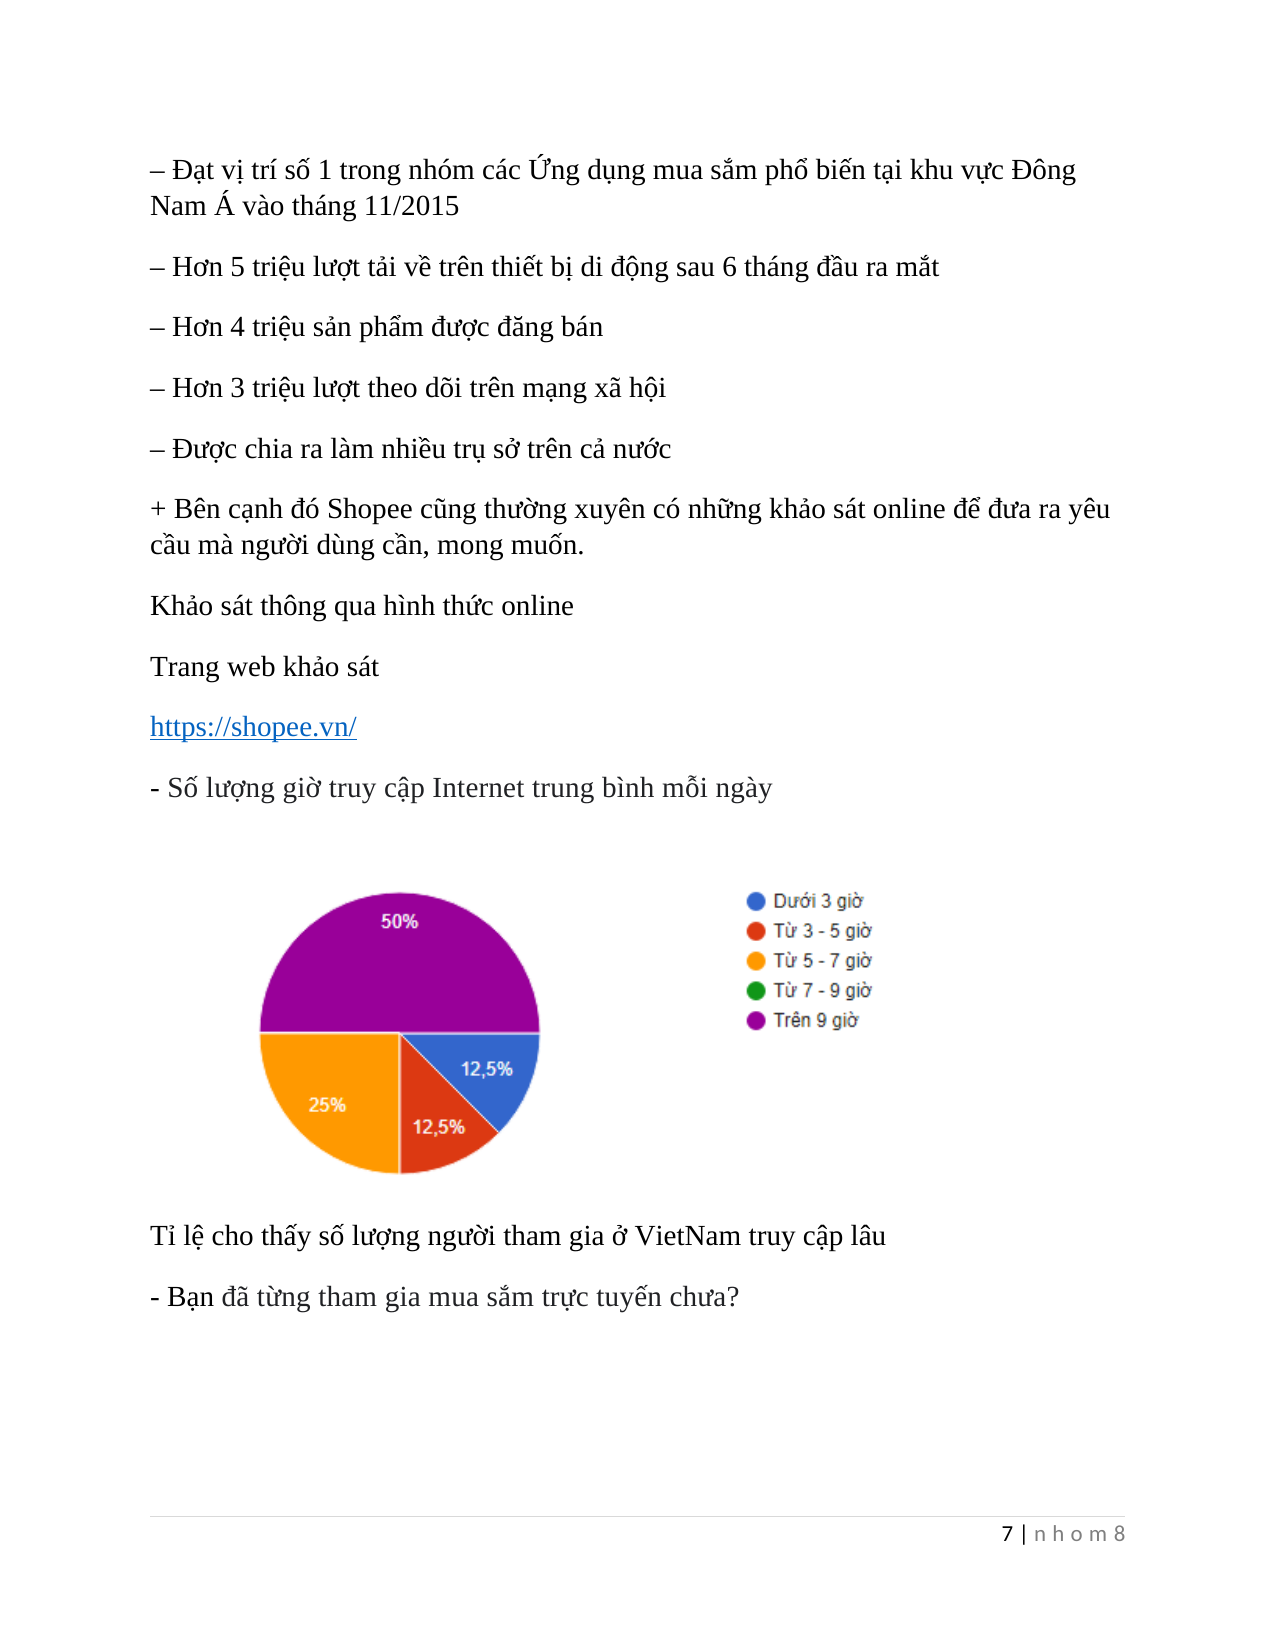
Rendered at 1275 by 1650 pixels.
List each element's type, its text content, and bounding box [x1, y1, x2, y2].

text – Hơn 4 triệu sản phẩm được đăng bán [150, 307, 1125, 343]
text – Hơn 3 triệu lượt theo dõi trên mạng xã hội [150, 368, 1125, 404]
text - Số lượng giờ truy cập Internet trung bình mỗi ngày [150, 768, 1125, 804]
text https://shopee.vn/ [150, 707, 1125, 743]
text Trang web khảo sát [150, 647, 1125, 682]
text – Đạt vị trí số 1 trong nhóm các Ứng dụng mua sắm phổ biến tại khu vực Đông Nam Á vào tháng 11/2015 [150, 150, 1125, 221]
text – Được chia ra làm nhiều trụ sở trên cả nước [150, 429, 1125, 464]
text – Hơn 5 triệu lượt tải về trên thiết bị di động sau 6 tháng đầu ra mắt [150, 246, 1125, 282]
text - Bạn đã từng tham gia mua sắm trực tuyến chưa? [150, 1277, 1125, 1313]
text + Bên cạnh đó Shopee cũng thường xuyên có những khảo sát online để đưa ra yêu cầu mà người dùng cần, mong muốn. [150, 489, 1125, 561]
text Tỉ lệ cho thấy số lượng người tham gia ở VietNam truy cập lâu [150, 1216, 1125, 1252]
picture [150, 828, 969, 1192]
text Khảo sát thông qua hình thức online [150, 586, 1125, 622]
